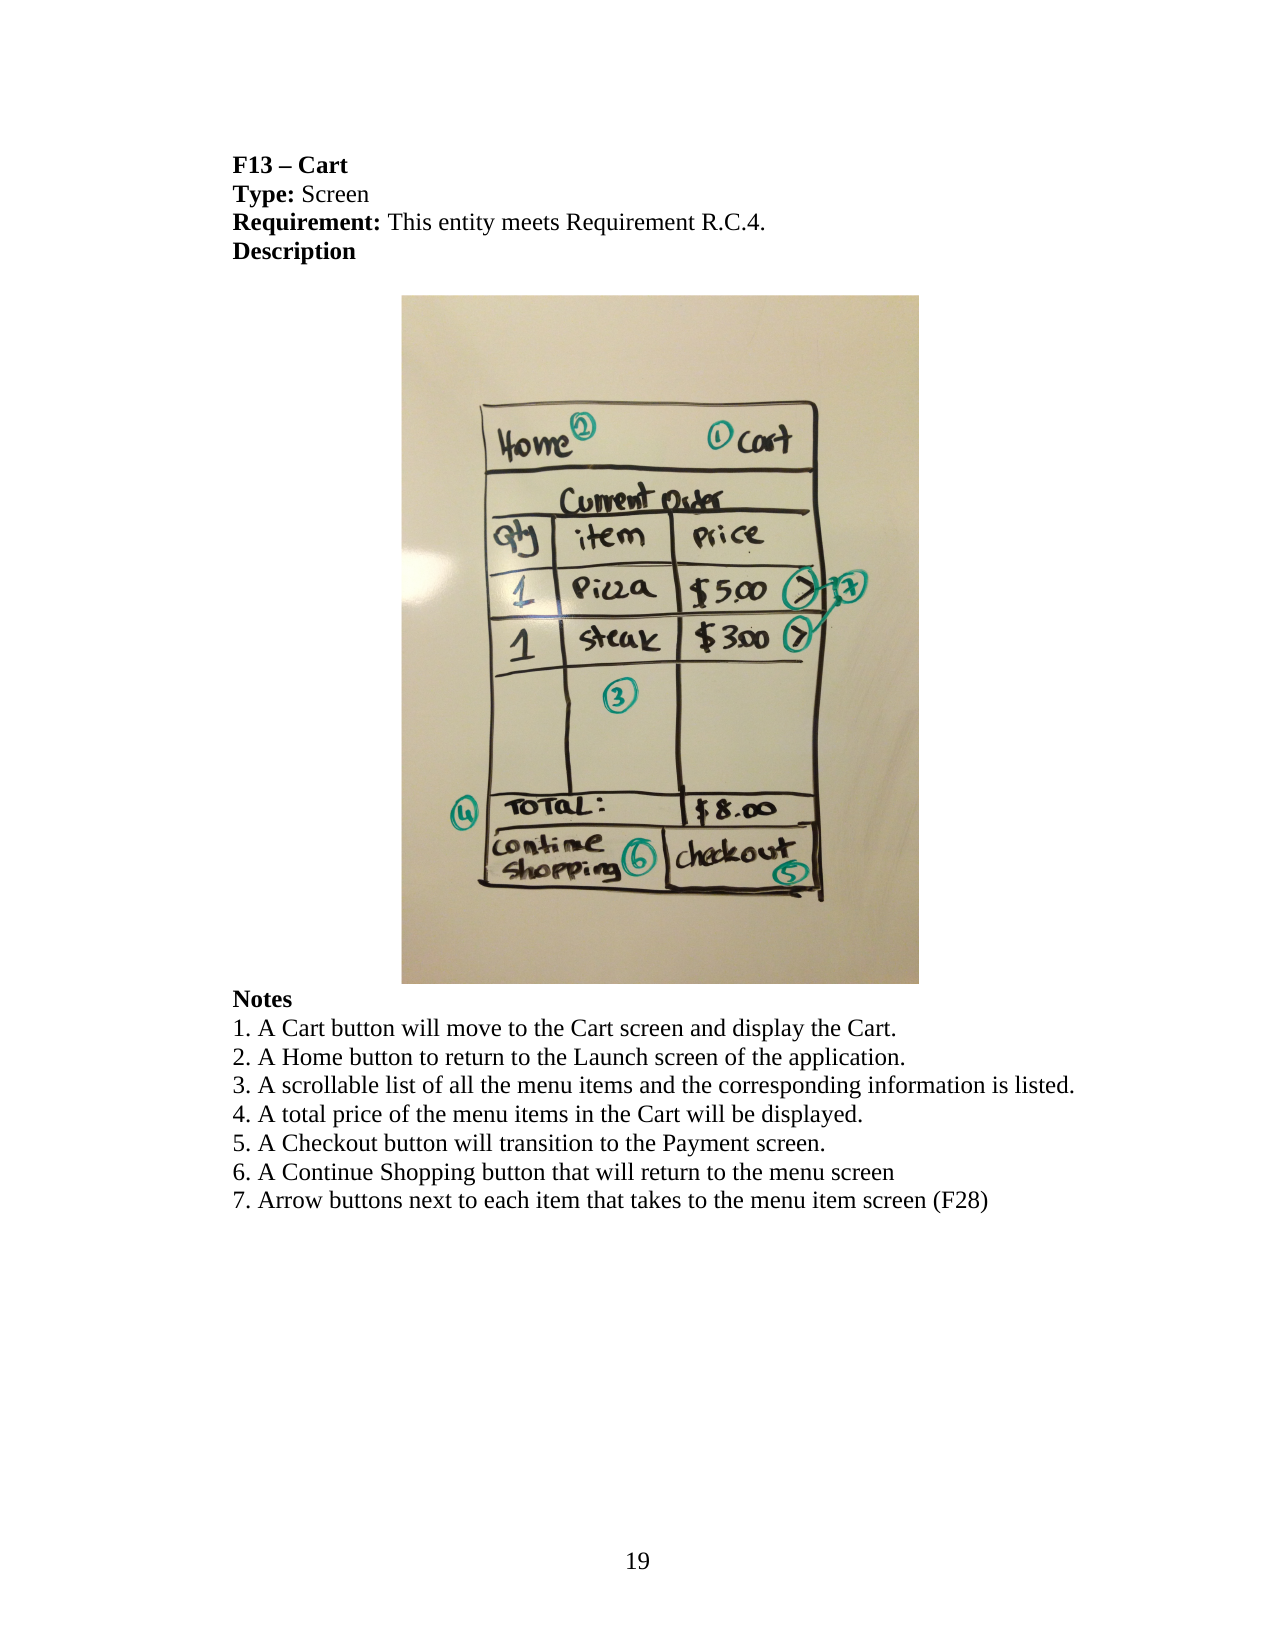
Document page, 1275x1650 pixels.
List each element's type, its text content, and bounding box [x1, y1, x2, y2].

text 4. A total price of the menu items in the Cart will be displayed. [232, 1099, 1087, 1128]
text 3. A scrollable list of all the menu items and the corresponding information is listed. [232, 1070, 1087, 1099]
text Requirement: This entity meets Requirement R.C.4. [232, 207, 1087, 236]
text 7. Arrow buttons next to each item that takes to the menu item screen (F28) [232, 1185, 1087, 1214]
text Type: Screen [232, 179, 1087, 207]
picture [402, 296, 919, 983]
text Notes [232, 984, 1087, 1013]
text 5. A Checkout button will transition to the Payment screen. [232, 1128, 1087, 1157]
text Description [232, 236, 1087, 265]
text 6. A Continue Shopping button that will return to the menu screen [232, 1157, 1087, 1185]
text F13 – Cart [232, 150, 1087, 179]
text 2. A Home button to return to the Launch screen of the application. [232, 1042, 1087, 1070]
text 1. A Cart button will move to the Cart screen and display the Cart. [232, 1013, 1087, 1042]
